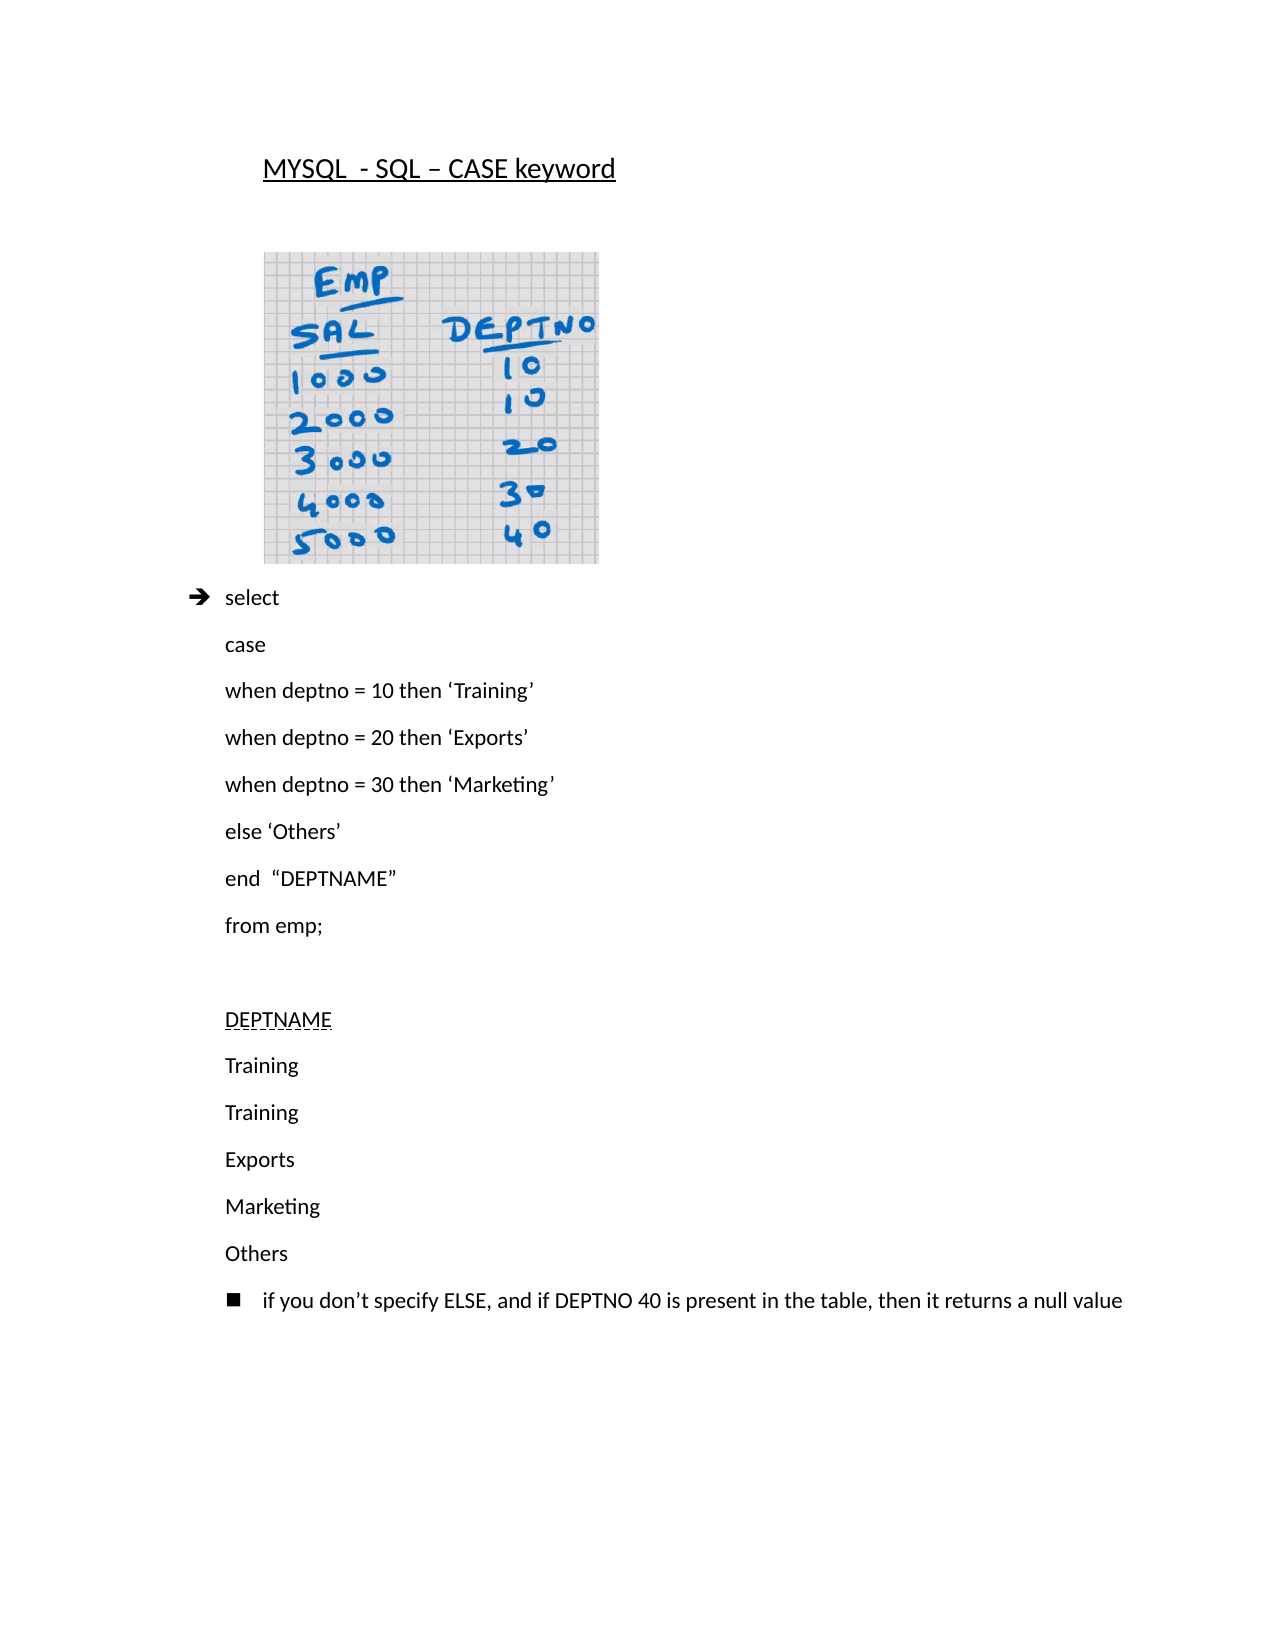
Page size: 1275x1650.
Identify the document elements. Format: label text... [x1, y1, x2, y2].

text when deptno = 20 then ‘Exports’ [150, 723, 1125, 751]
text Others [150, 1239, 1125, 1267]
text when deptno = 10 then ‘Training’ [150, 677, 1125, 704]
text Training [150, 1052, 1125, 1079]
text else ‘Others’ [150, 817, 1125, 845]
text from emp; [150, 911, 1125, 939]
text Marketing [150, 1192, 1125, 1220]
text when deptno = 30 then ‘Marketing’ [150, 770, 1125, 798]
picture [263, 252, 600, 564]
list MYSQL - SQL – CASE keyword [262, 150, 1125, 186]
list select [187, 583, 1125, 611]
text Exports [150, 1145, 1125, 1173]
text end “DEPTNAME” [150, 864, 1125, 892]
text DEPTNAME [150, 1005, 1125, 1033]
text Training [150, 1098, 1125, 1126]
list if you don’t specify ELSE, and if DEPTNO 40 is present in the table, then it returns a null value [225, 1286, 1125, 1314]
text case [150, 630, 1125, 658]
